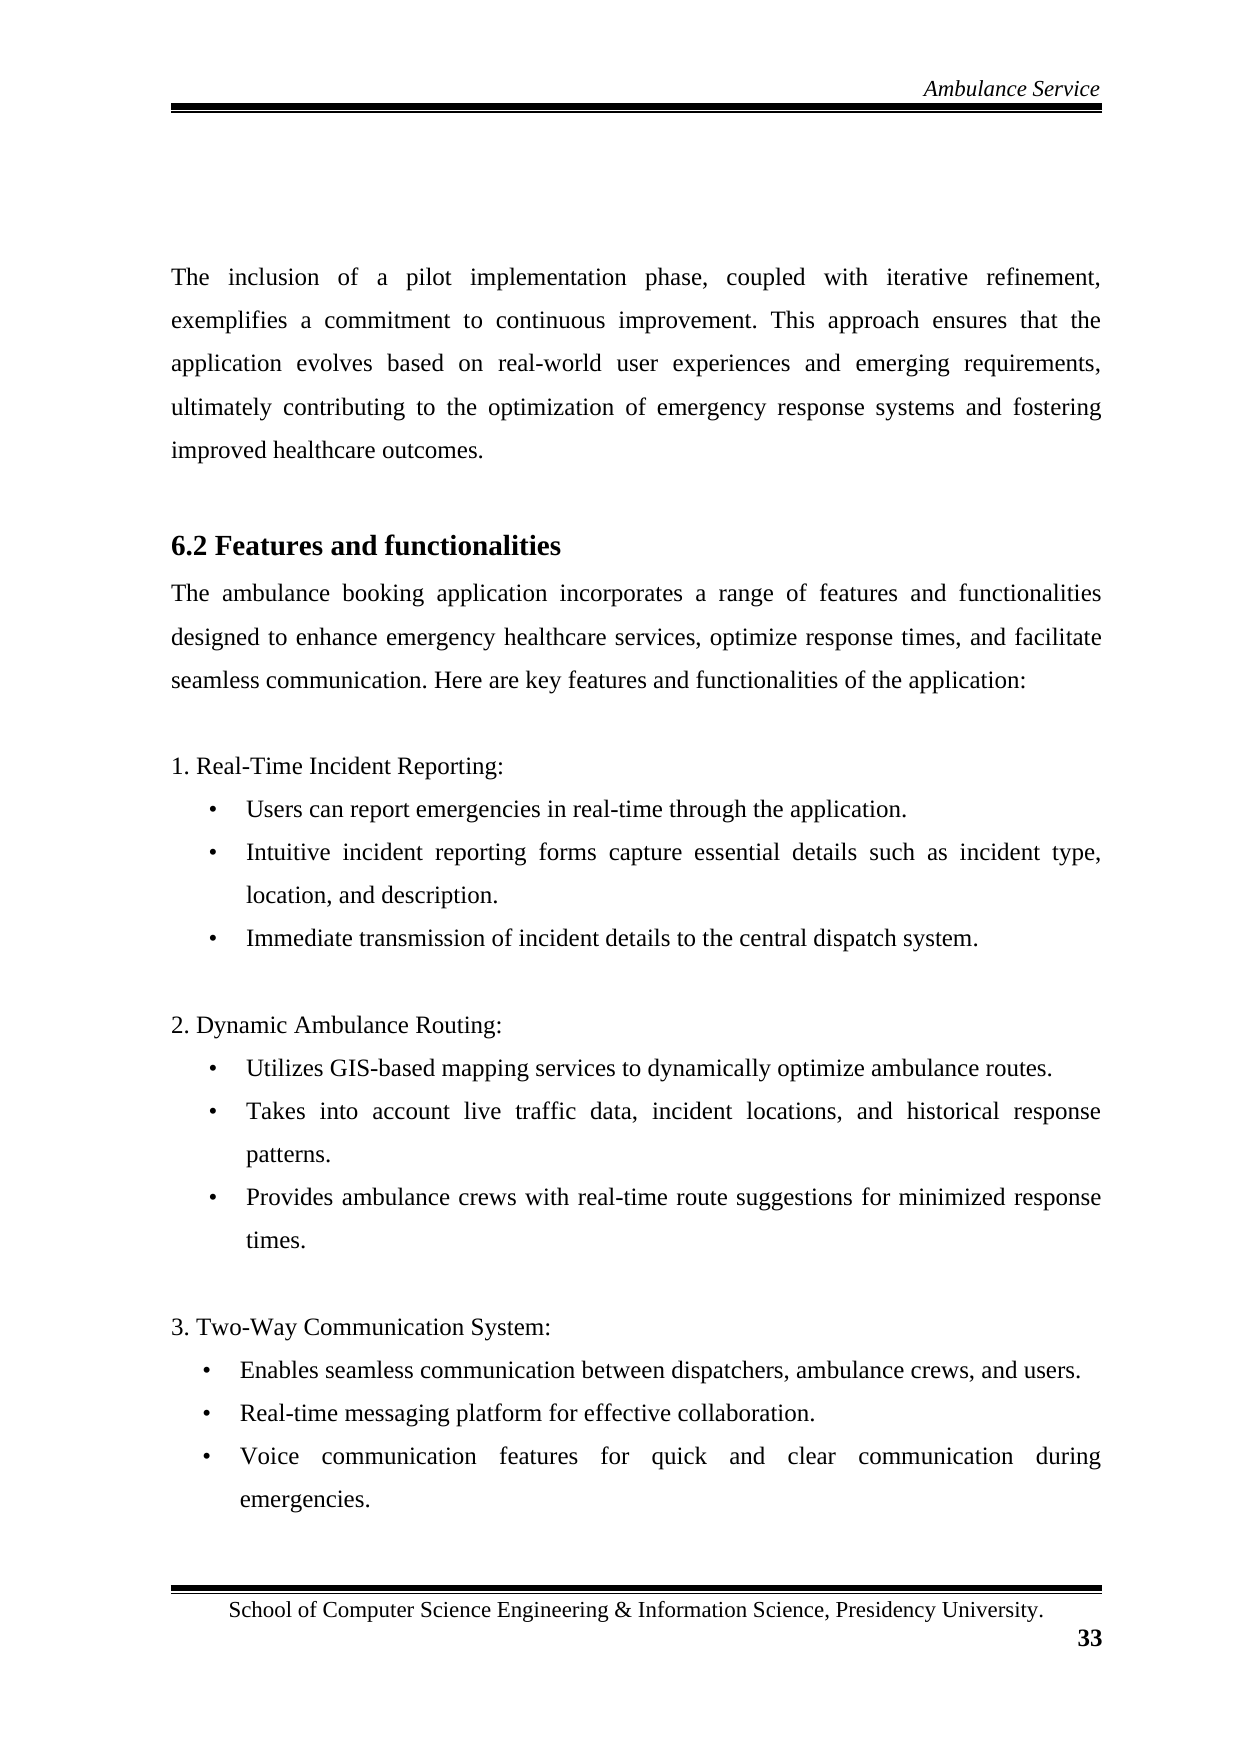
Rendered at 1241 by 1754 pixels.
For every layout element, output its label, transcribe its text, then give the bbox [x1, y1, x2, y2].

list Utilizes GIS-based mapping services to dynamically optimize ambulance routes. [208, 1053, 1102, 1082]
list Real-time messaging platform for effective collaboration. [202, 1398, 1102, 1427]
list Voice communication features for quick and clear communication during emergencies. [202, 1441, 1102, 1513]
text The inclusion of a pilot implementation phase, coupled with iterative refinement, exemplifies a commitment to continuous improvement. This approach ensures that the application evolves based on real-world user experiences and emerging requirements, ultimately contributing to the optimization of emergency response systems and fostering improved healthcare outcomes. [171, 262, 1102, 463]
text 1. Real-Time Incident Reporting: [171, 751, 1102, 780]
list Takes into account live traffic data, incident locations, and historical response patterns. [208, 1096, 1102, 1168]
list Provides ambulance crews with real-time route suggestions for minimized response times. [208, 1182, 1102, 1254]
text 6.2 Features and functionalities [171, 528, 1102, 562]
text 3. Two-Way Communication System: [171, 1312, 1102, 1340]
list Intuitive incident reporting forms capture essential details such as incident type, location, and description. [208, 837, 1102, 909]
text 2. Dynamic Ambulance Routing: [171, 1010, 1102, 1038]
list Users can report emergencies in real-time through the application. [208, 794, 1102, 823]
text The ambulance booking application incorporates a range of features and functionalities designed to enhance emergency healthcare services, optimize response times, and facilitate seamless communication. Here are key features and functionalities of the application: [171, 578, 1102, 693]
list Enables seamless communication between dispatchers, ambulance crews, and users. [202, 1355, 1102, 1383]
list Immediate transmission of incident details to the central dispatch system. [208, 923, 1102, 952]
